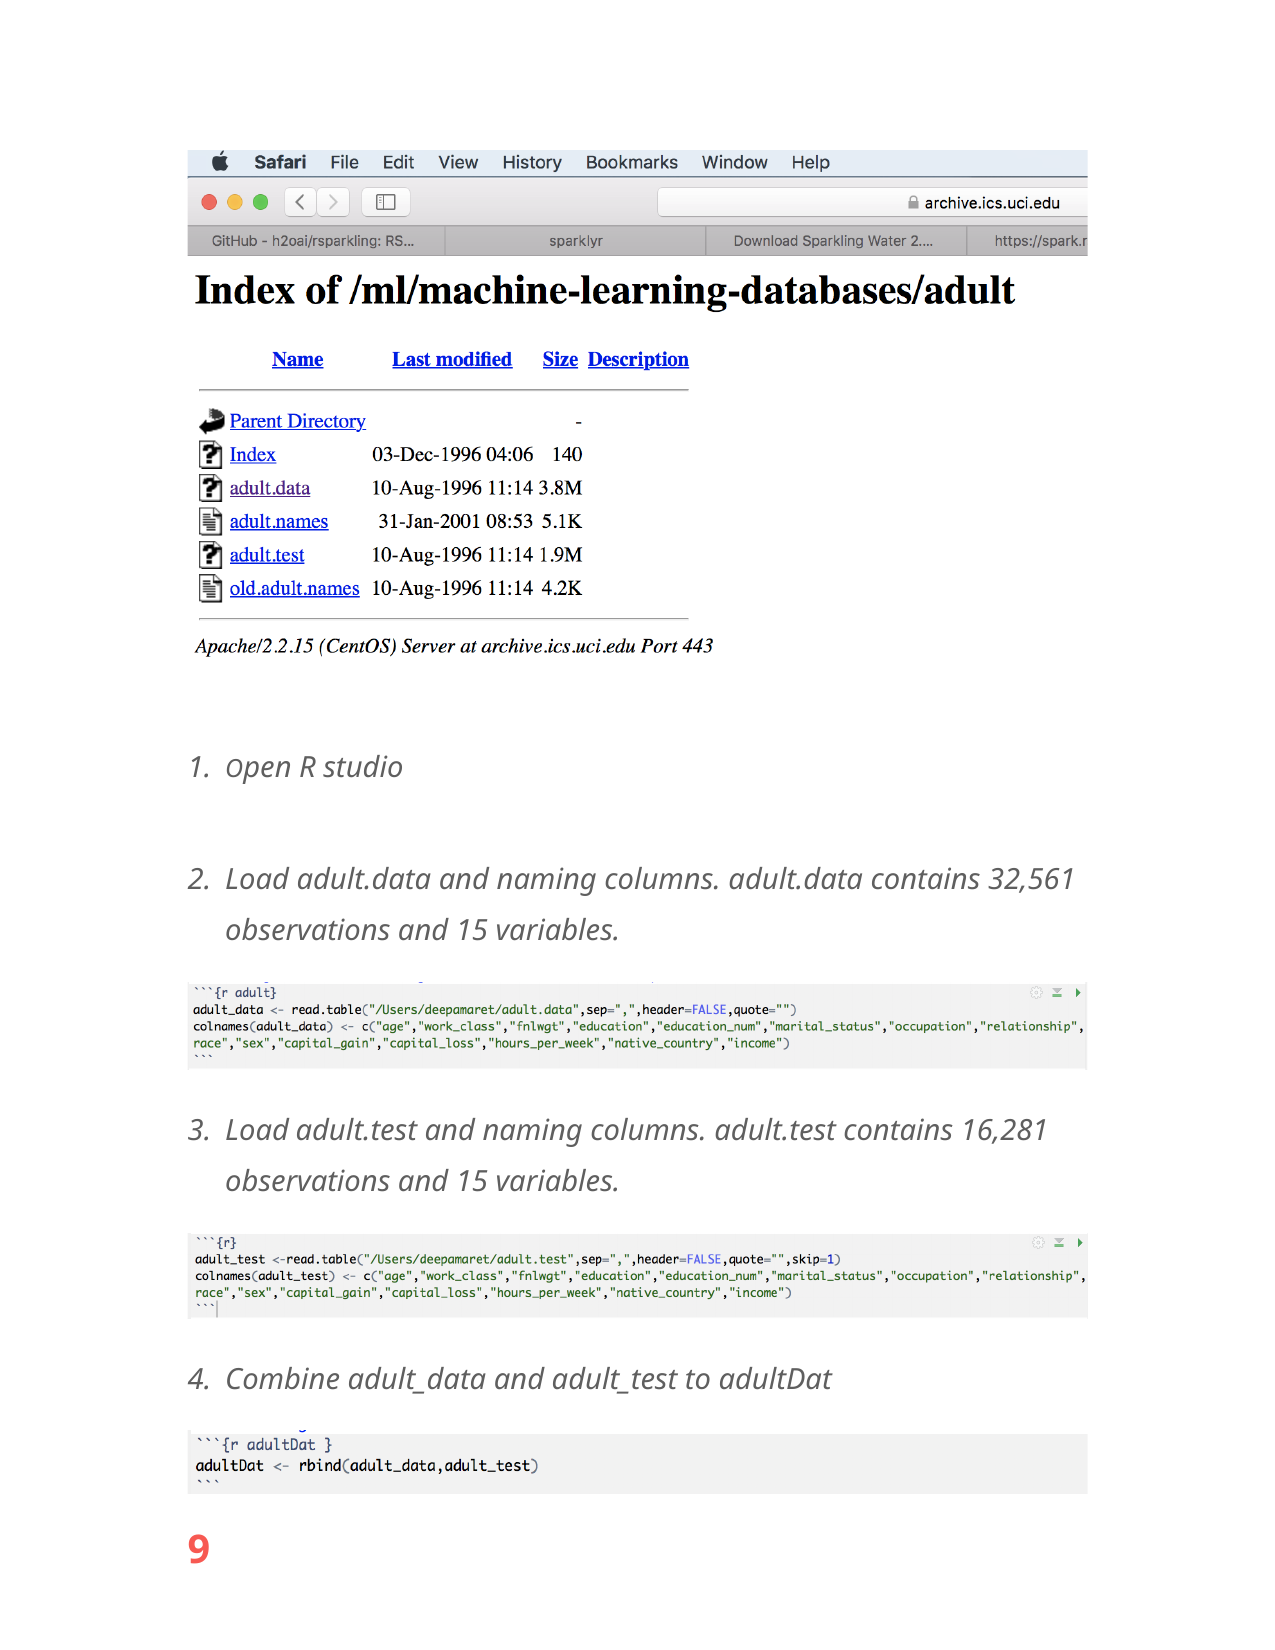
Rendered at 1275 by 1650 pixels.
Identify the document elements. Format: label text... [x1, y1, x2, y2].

list Combine adult_data and adult_test to adultDat [187, 1358, 1087, 1398]
picture [187, 982, 1088, 1070]
picture [187, 1430, 1088, 1494]
picture [187, 150, 1088, 707]
list Load adult.test and naming columns. adult.test contains 16,281 observations and 15 variables. [187, 1109, 1087, 1200]
list Open R studio [187, 746, 1087, 786]
picture [187, 1233, 1088, 1319]
list Load adult.data and naming columns. adult.data contains 32,561 observations and 15 variables. [187, 858, 1087, 949]
